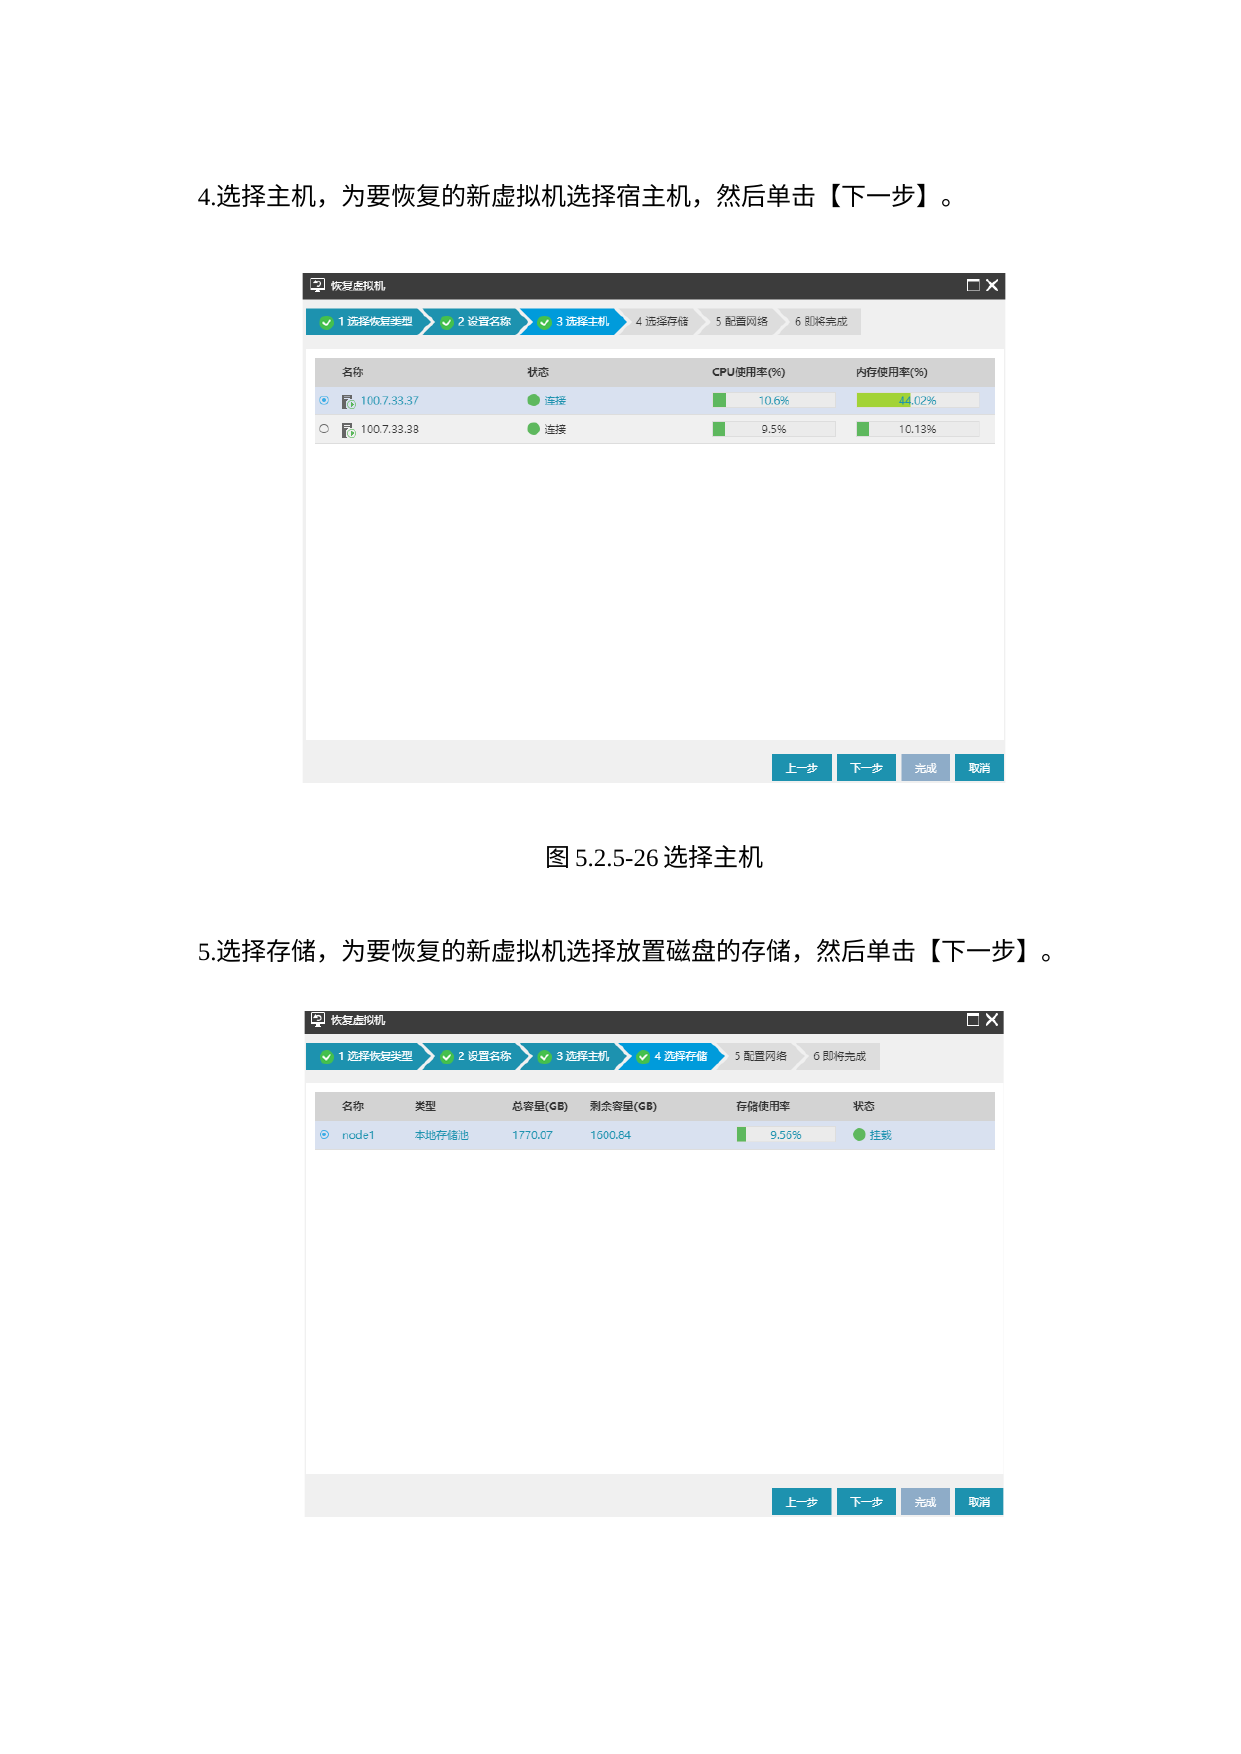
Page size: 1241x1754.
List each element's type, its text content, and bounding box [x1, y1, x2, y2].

picture [302, 273, 1006, 783]
text 4.选择主机，为要恢复的新虚拟机选择宿主机，然后单击【下一步】。 [148, 162, 1110, 227]
text 图5.2.5-26选择主机 [148, 823, 1110, 888]
text 5.选择存储，为要恢复的新虚拟机选择放置磁盘的存储，然后单击【下一步】。 [148, 917, 1110, 982]
picture [304, 1011, 1004, 1517]
